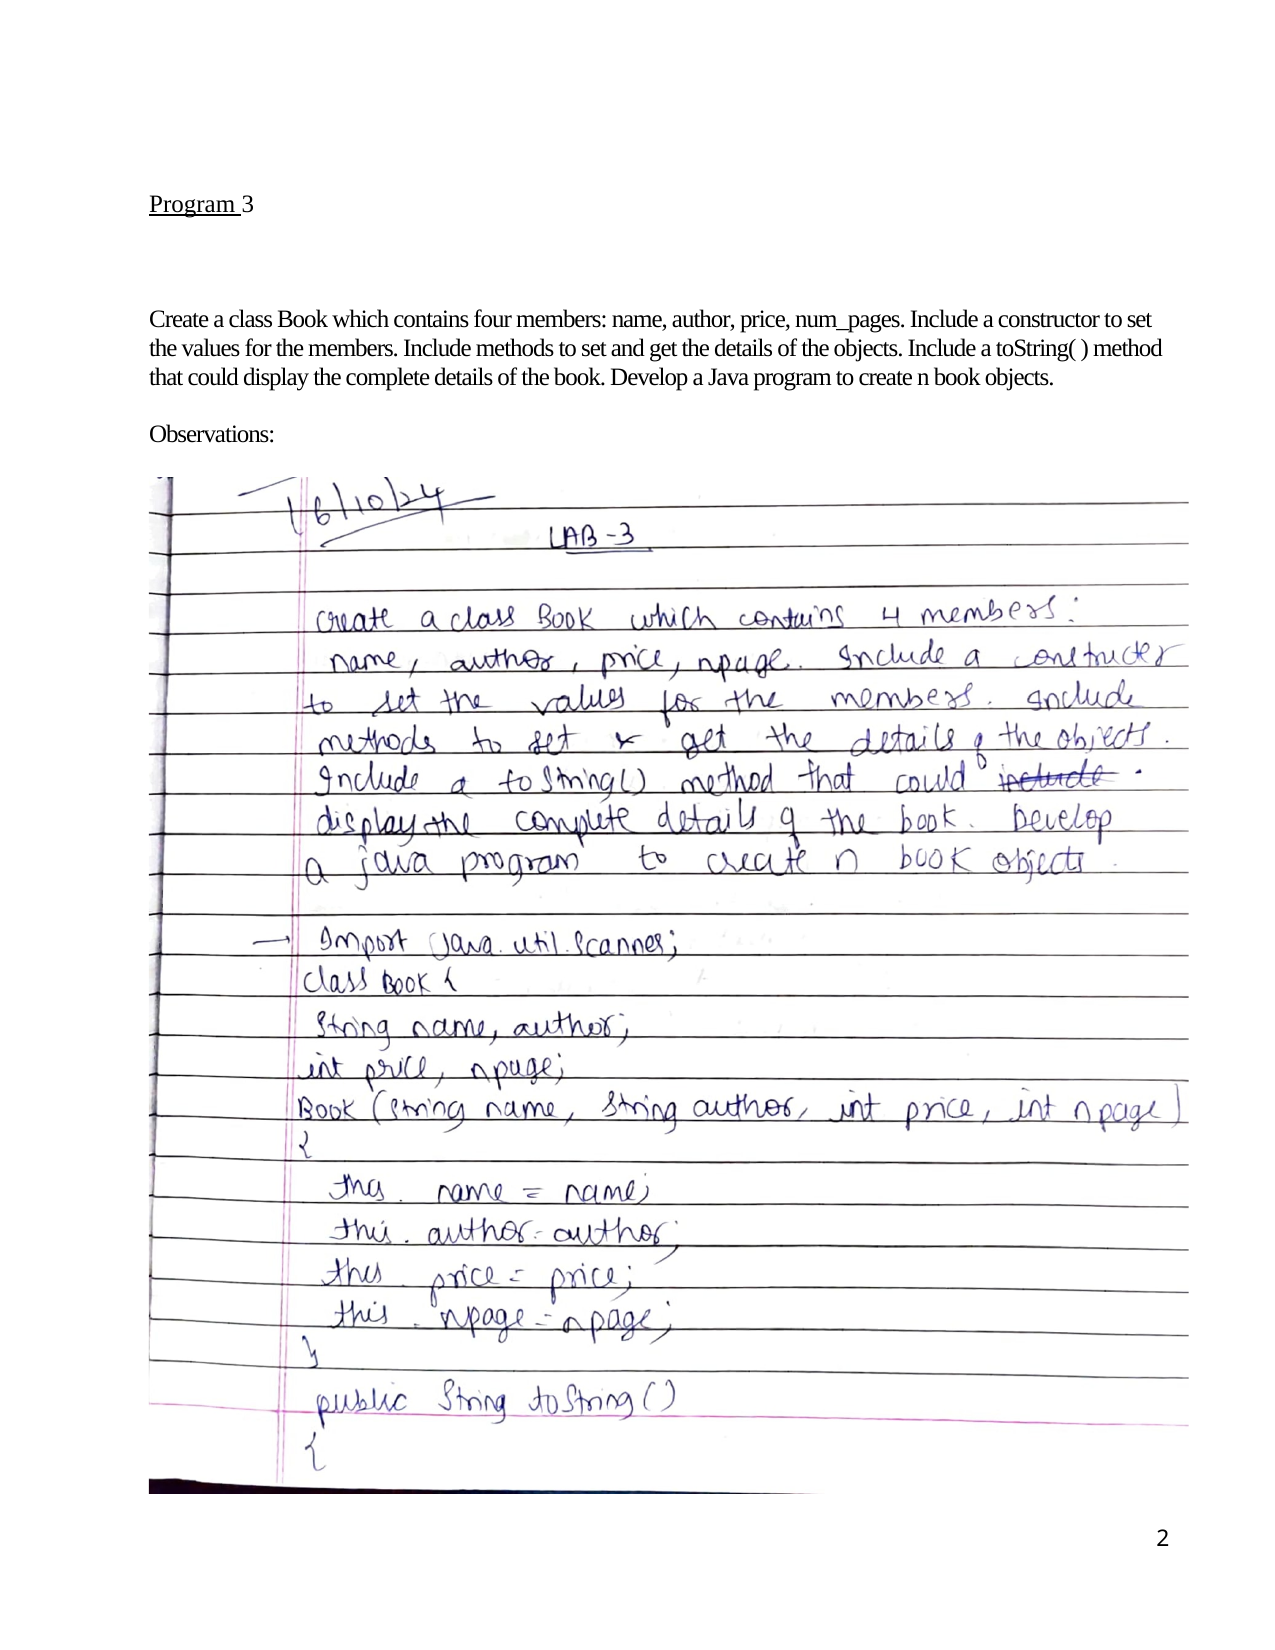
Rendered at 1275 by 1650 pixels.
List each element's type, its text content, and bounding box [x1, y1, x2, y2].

text Create a class Book which contains four members: name, author, price, num_pages. Include a constructor to set the values for the members. Include methods to set and get the details of the objects. Include a toString( ) method that could display the complete details of the book. Develop a Java program to create n book objects. [149, 304, 1167, 391]
text Observations: [149, 419, 1167, 448]
picture [148, 477, 1189, 1494]
text Program 3 [149, 189, 1167, 218]
